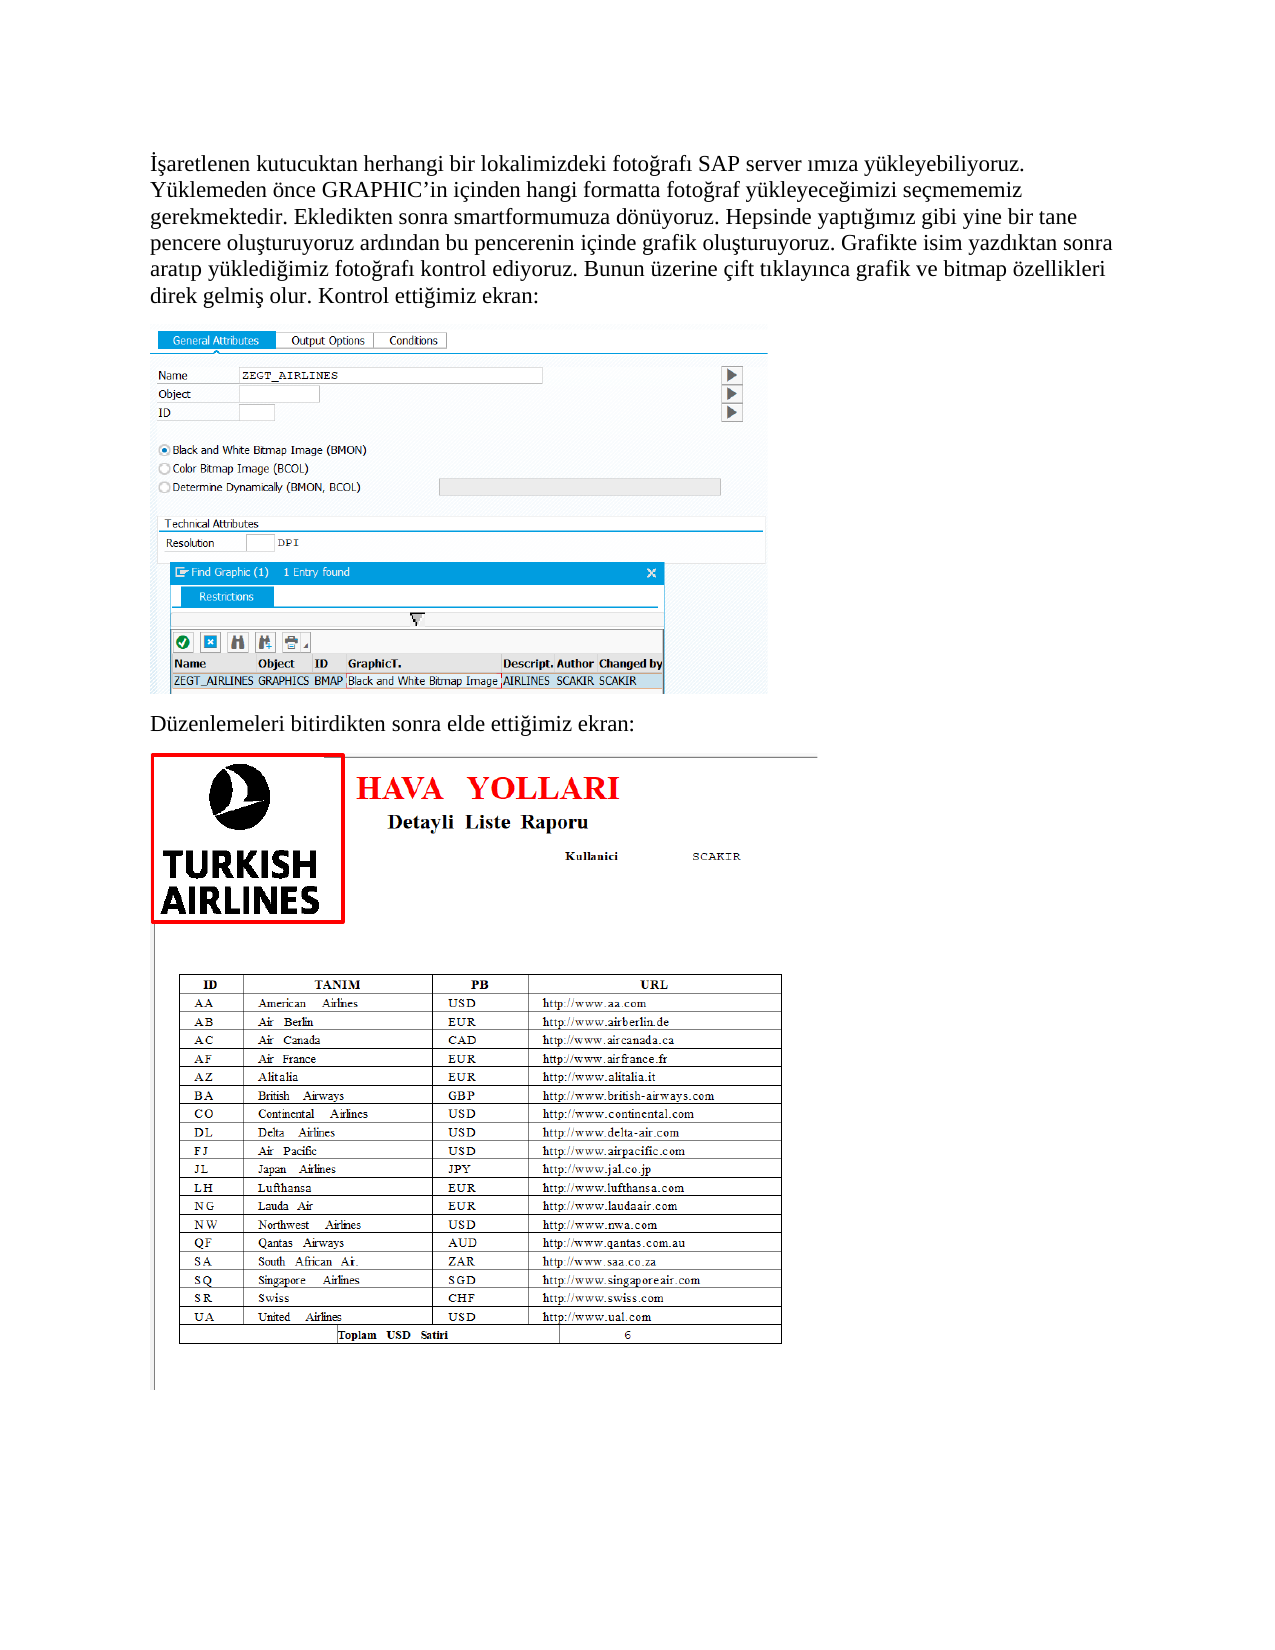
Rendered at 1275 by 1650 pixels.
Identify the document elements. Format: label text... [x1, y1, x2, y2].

text Düzenlemeleri bitirdikten sonra elde ettiğimiz ekran: [150, 710, 1125, 737]
text İşaretlenen kutucuktan herhangi bir lokalimizdeki fotoğrafı SAP server ımıza yükleyebiliyoruz. Yüklemeden önce GRAPHIC’in içinden hangi formatta fotoğraf yükleyeceğimizi seçmememiz gerekmektedir. Ekledikten sonra smartformumuza dönüyoruz. Hepsinde yaptığımız gibi yine bir tane pencere oluşturuyoruz ardından bu pencerenin içinde grafik oluşturuyoruz. Grafikte isim yazdıktan sonra aratıp yüklediğimiz fotoğrafı kontrol ediyoruz. Bunun üzerine çift tıklayınca grafik ve bitmap özellikleri direk gelmiş olur. Kontrol ettiğimiz ekran: [150, 150, 1125, 308]
picture [154, 757, 341, 920]
picture [150, 324, 768, 352]
picture [150, 753, 818, 1390]
picture [150, 354, 768, 694]
